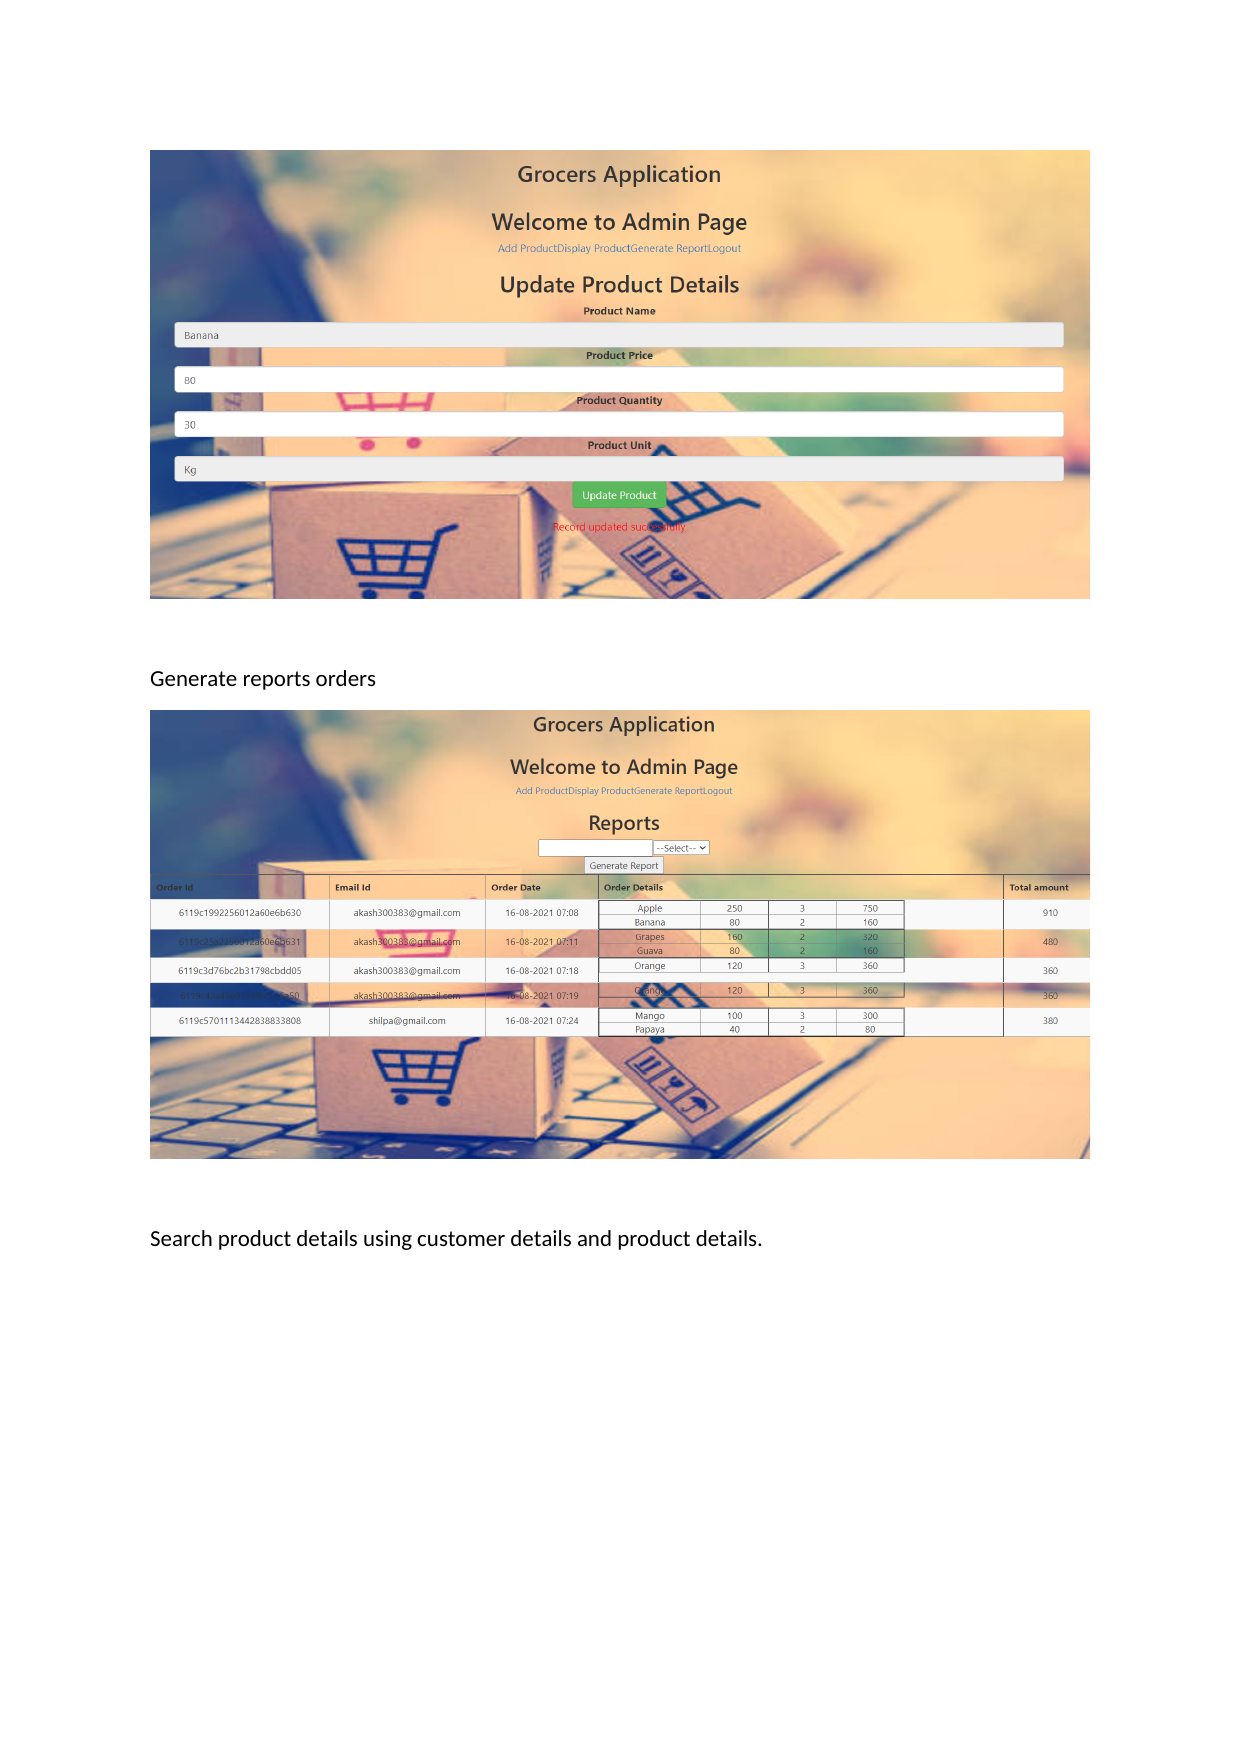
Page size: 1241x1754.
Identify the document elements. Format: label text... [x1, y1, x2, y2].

picture [150, 150, 1091, 599]
picture [150, 710, 1091, 1159]
text Generate reports orders [150, 664, 1090, 692]
text Search product details using customer details and product details. [150, 1224, 1090, 1252]
